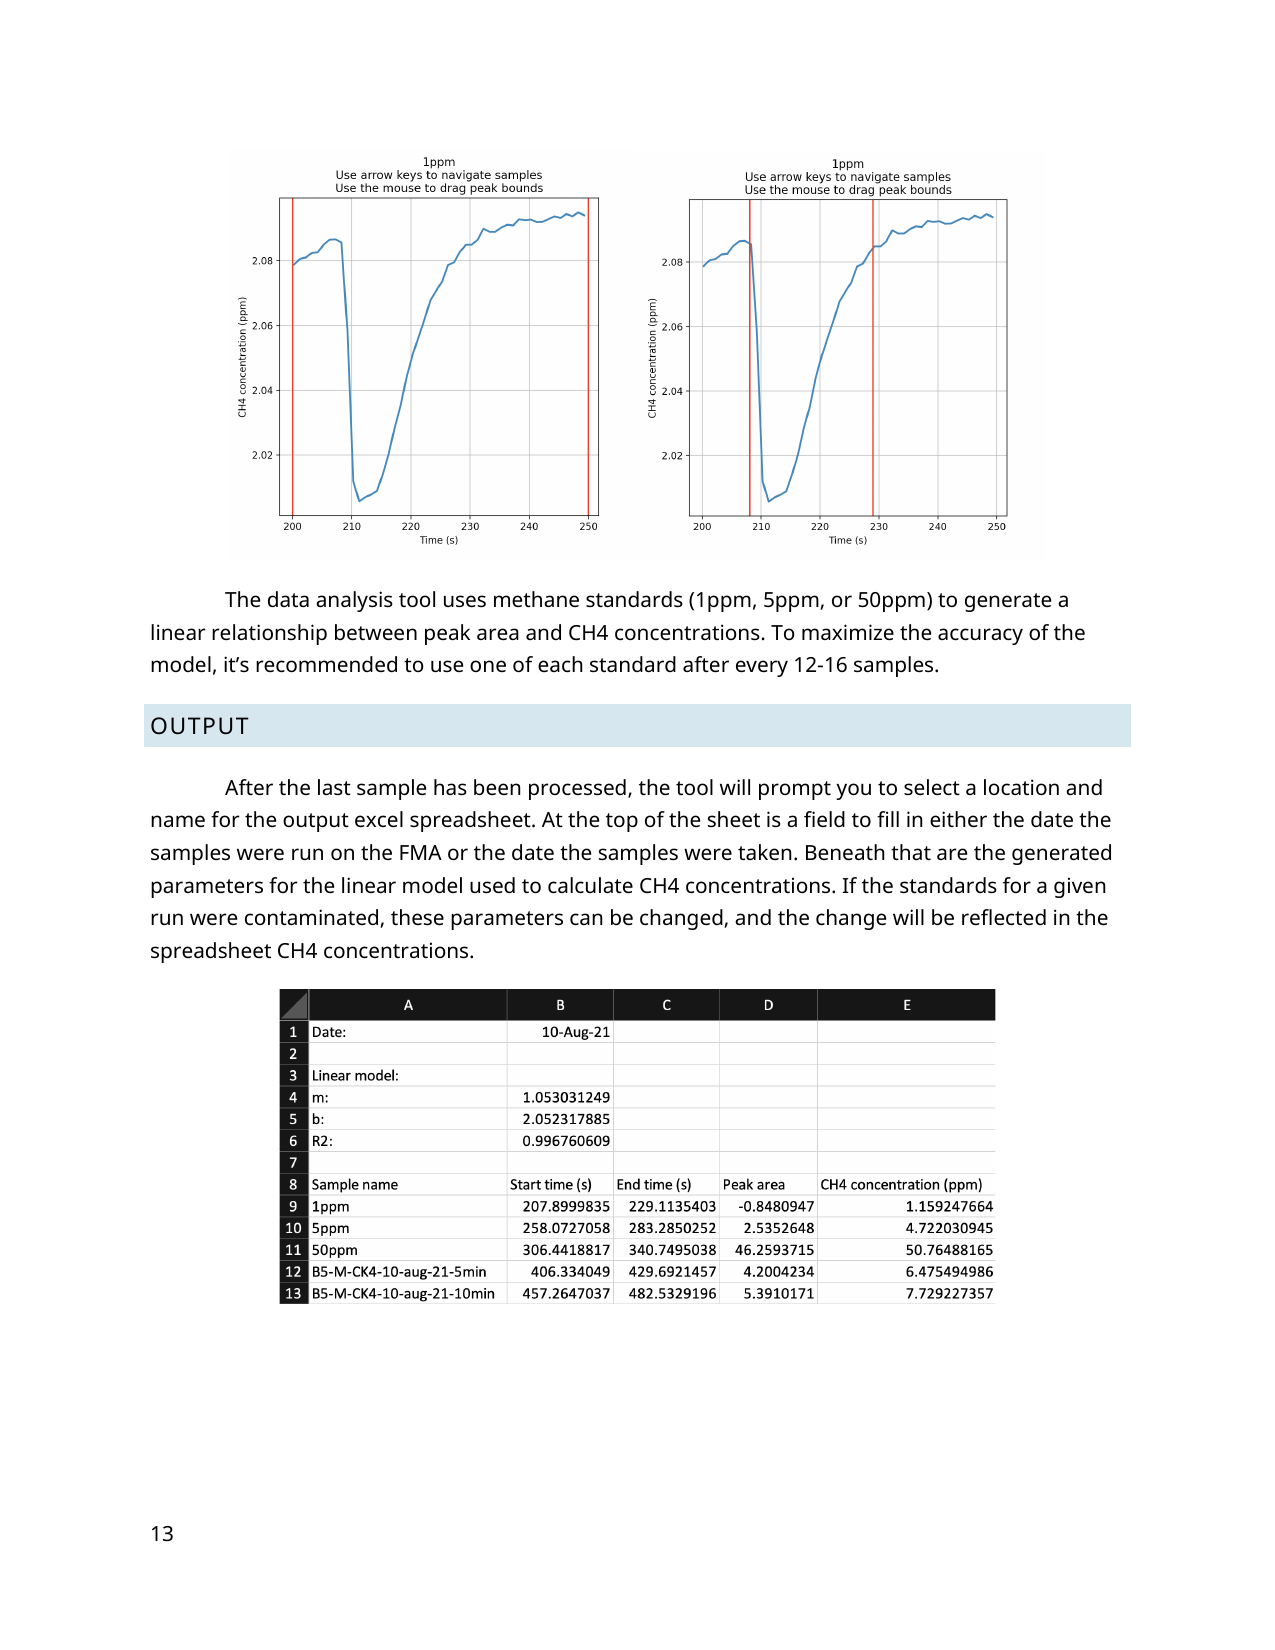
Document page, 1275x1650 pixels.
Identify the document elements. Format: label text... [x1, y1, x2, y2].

picture [279, 989, 996, 1304]
text After the last sample has been processed, the tool will prompt you to select a location and name for the output excel spreadsheet. At the top of the sheet is a field to fill in either the date the samples were run on the FMA or the date the samples were taken. Beneath that are the generated parameters for the linear model used to calculate CH4 concentrations. If the standards for a given run were contaminated, these parameters can be changed, and the change will be reflected in the spreadsheet CH4 concentrations. [150, 773, 1125, 964]
picture [228, 150, 1047, 560]
text The data analysis tool uses methane standards (1ppm, 5ppm, or 50ppm) to generate a linear relationship between peak area and CH4 concentrations. To maximize the accuracy of the model, it’s recommended to use one of each standard after every 12-16 samples. [150, 585, 1125, 679]
subtitle output [150, 710, 1125, 741]
